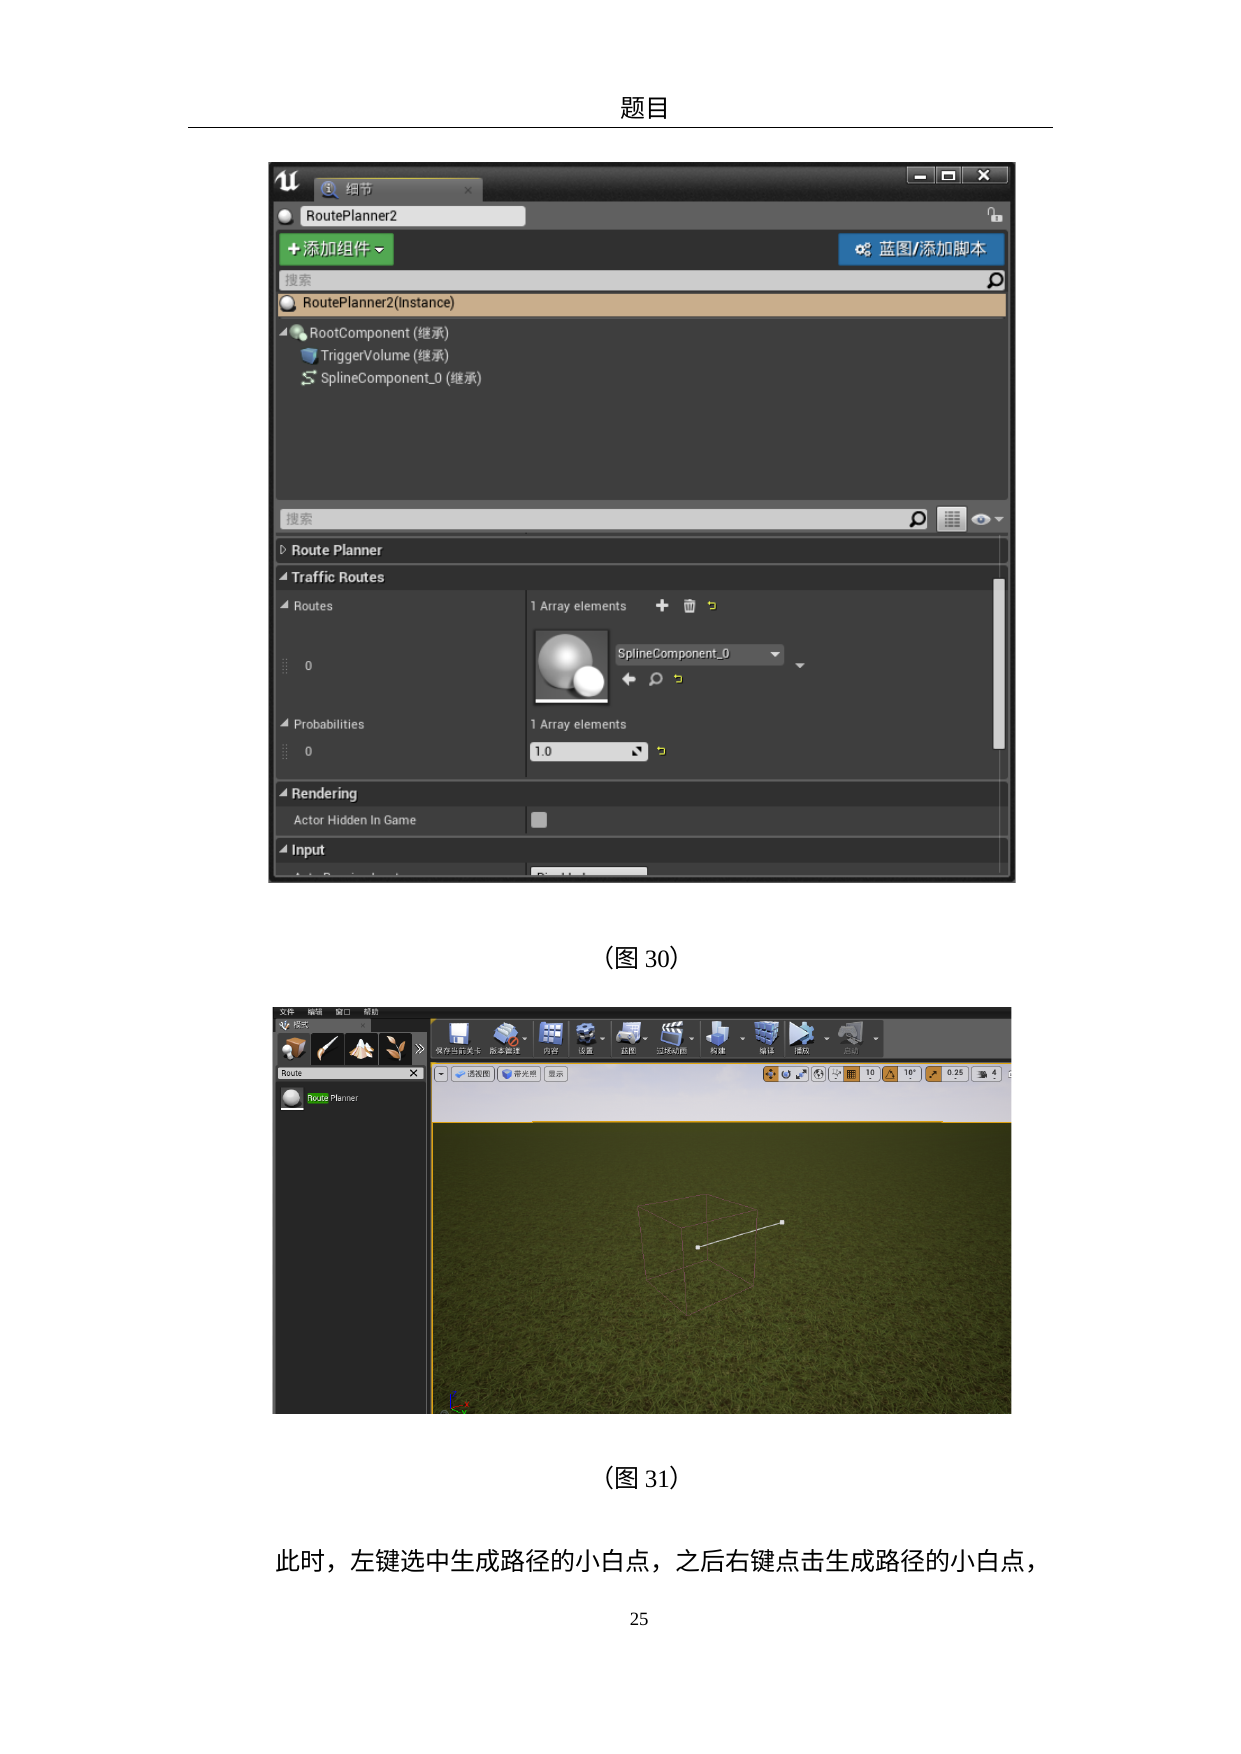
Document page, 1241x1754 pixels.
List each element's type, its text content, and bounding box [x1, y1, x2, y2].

picture [272, 1007, 1012, 1414]
list （图31） [231, 1444, 1053, 1509]
list （图30） [231, 924, 1053, 989]
picture [268, 162, 1016, 883]
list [231, 1527, 1053, 1592]
